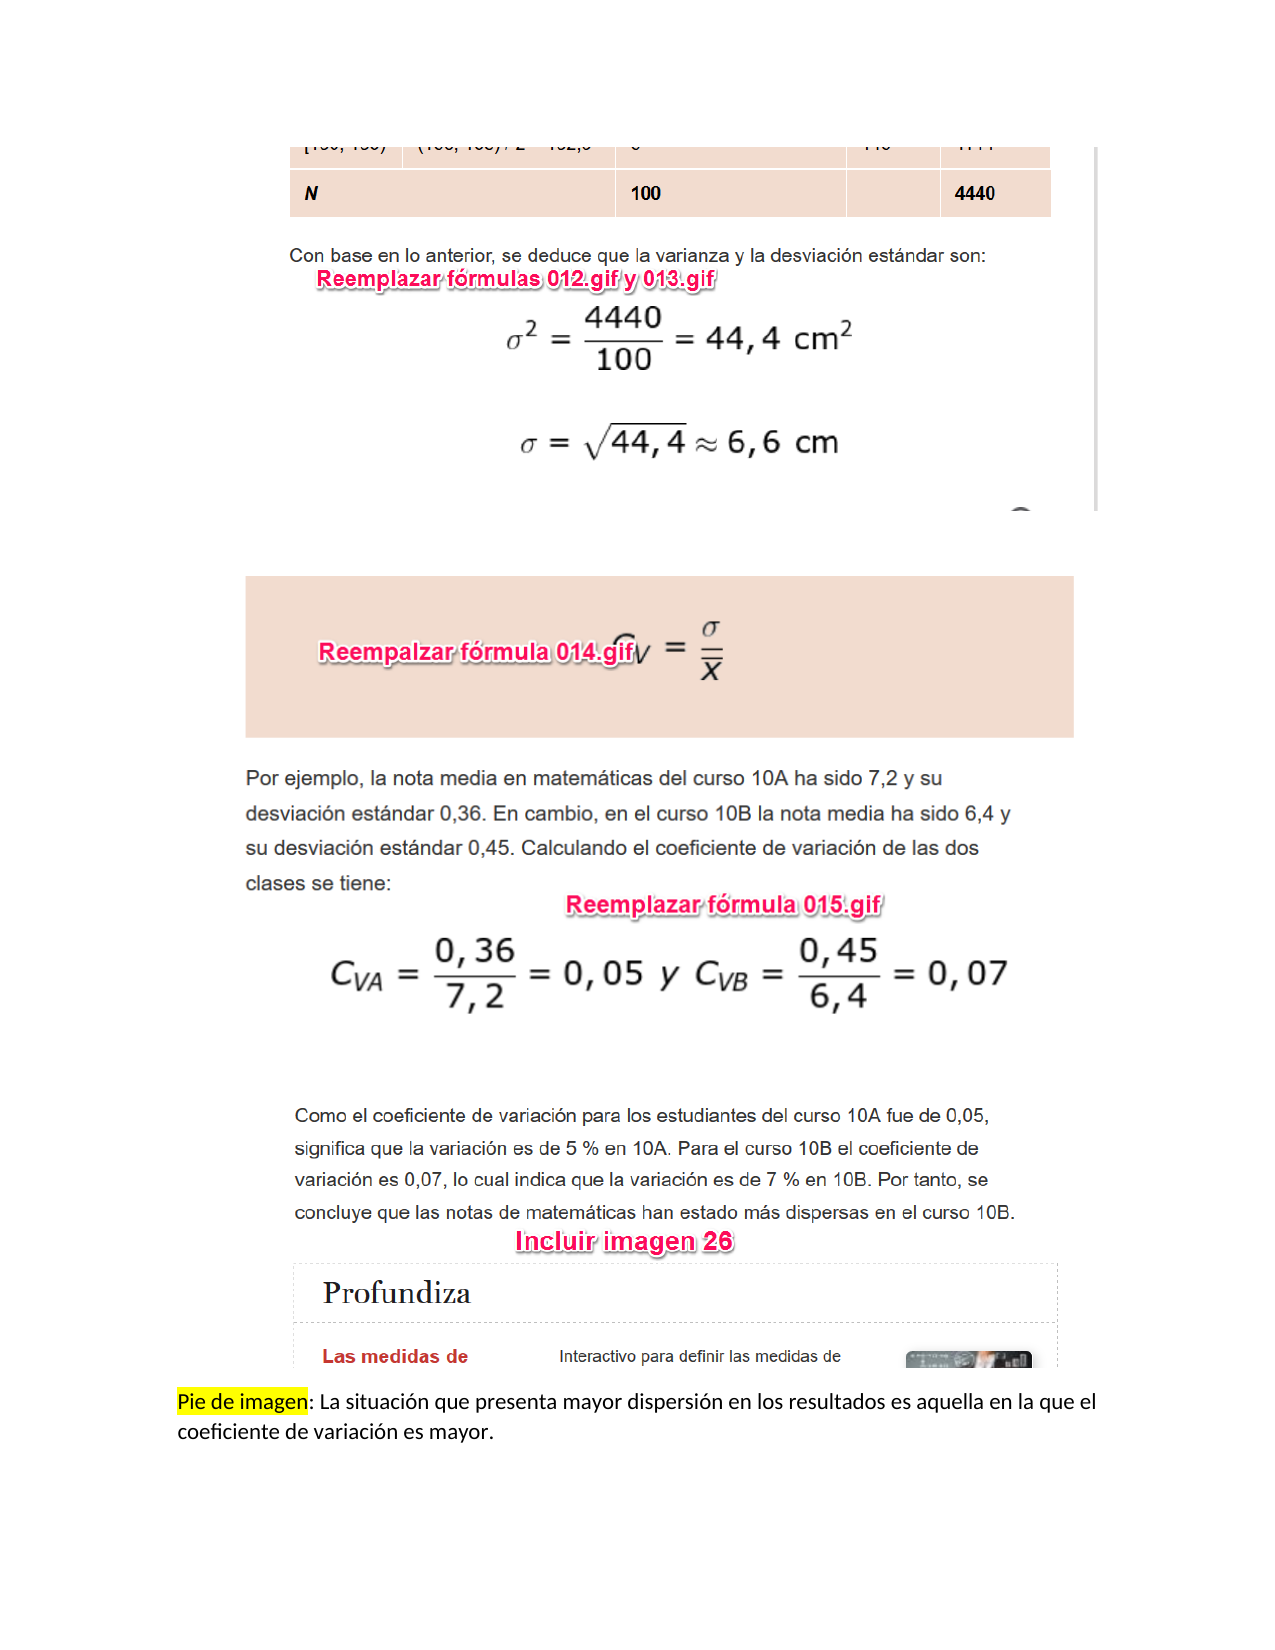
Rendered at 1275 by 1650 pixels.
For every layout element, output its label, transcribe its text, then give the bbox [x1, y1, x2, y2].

picture [177, 1067, 1098, 1368]
text Pie de imagen: La situación que presenta mayor dispersión en los resultados es aquella en la que el coeficiente de variación es mayor. [177, 1387, 1098, 1445]
picture [177, 576, 1098, 1049]
picture [177, 147, 1098, 511]
